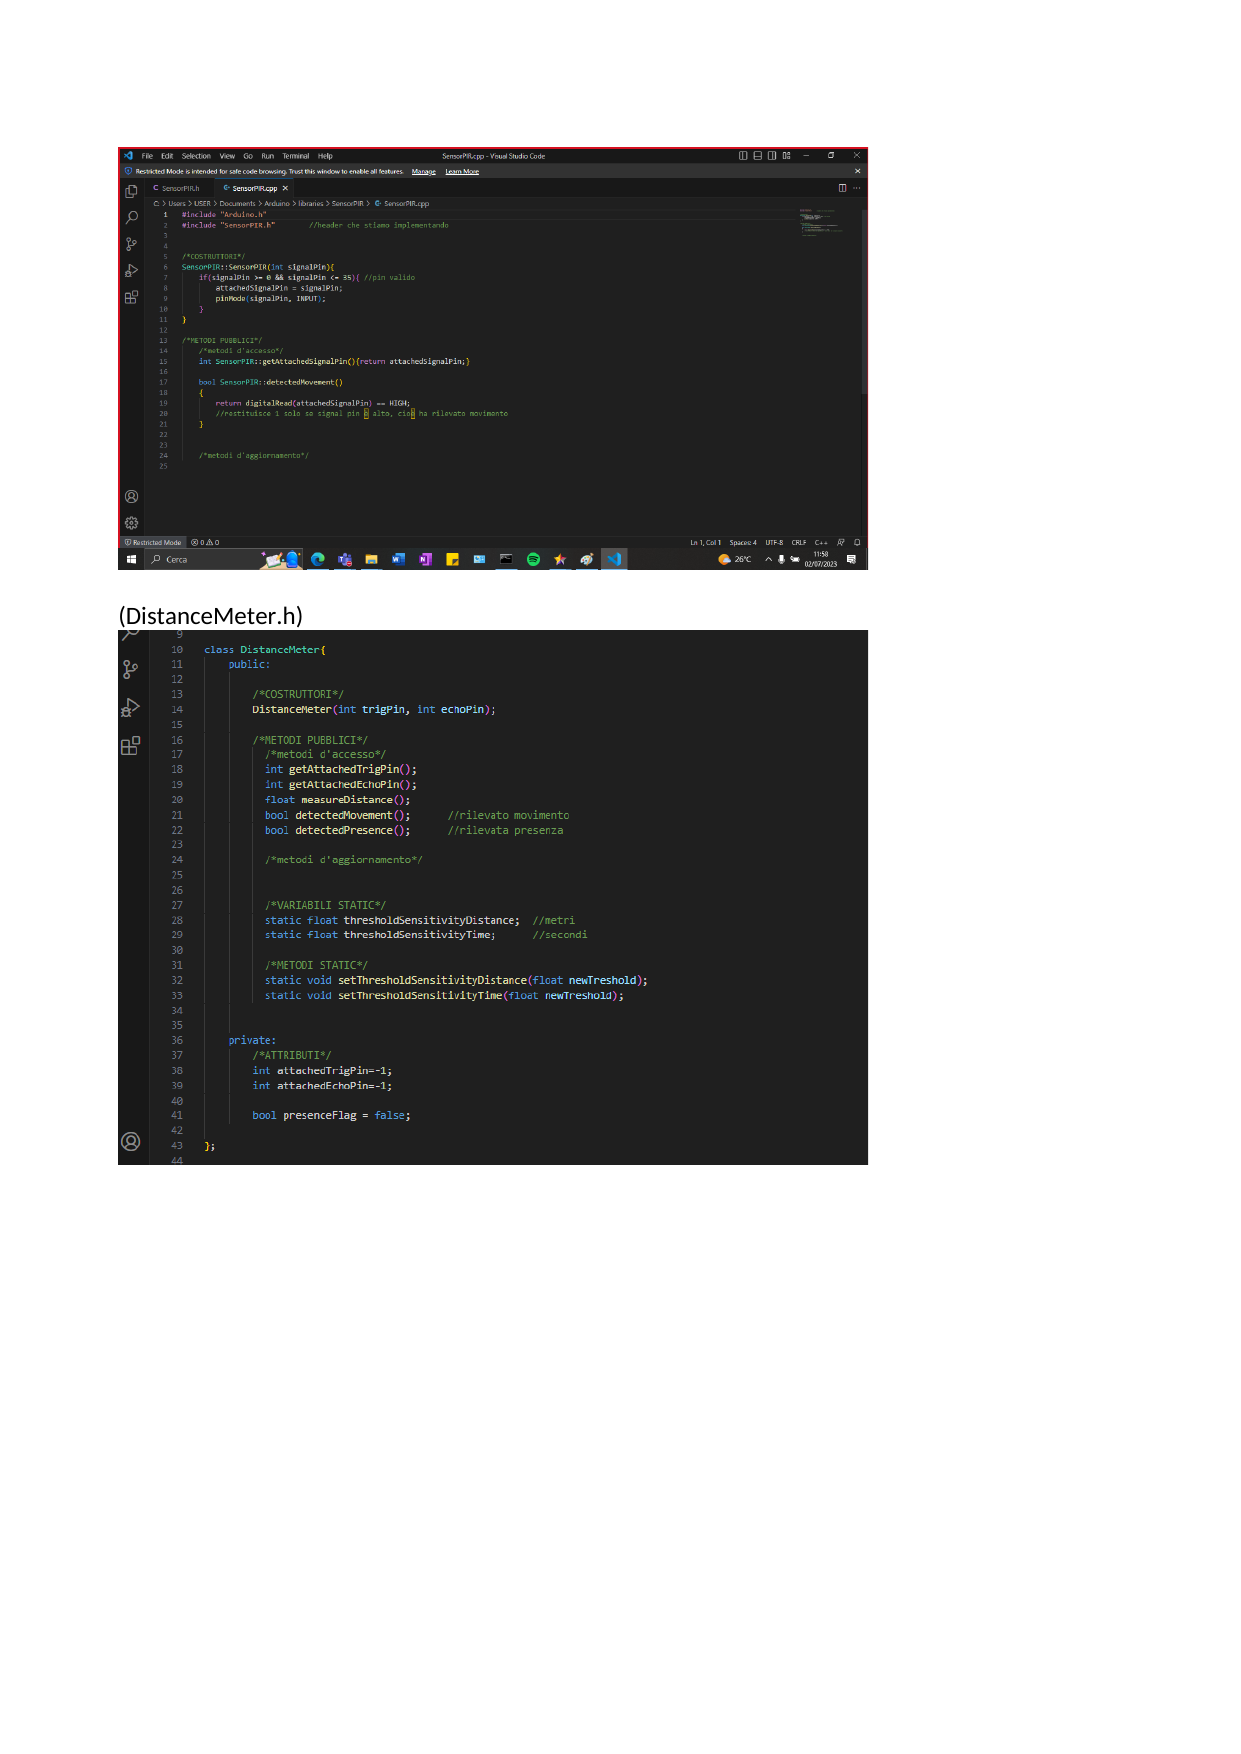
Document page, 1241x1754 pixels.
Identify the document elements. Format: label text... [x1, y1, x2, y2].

picture [118, 630, 869, 1165]
text (DistanceMeter.h) [118, 600, 1122, 631]
picture [118, 147, 869, 570]
